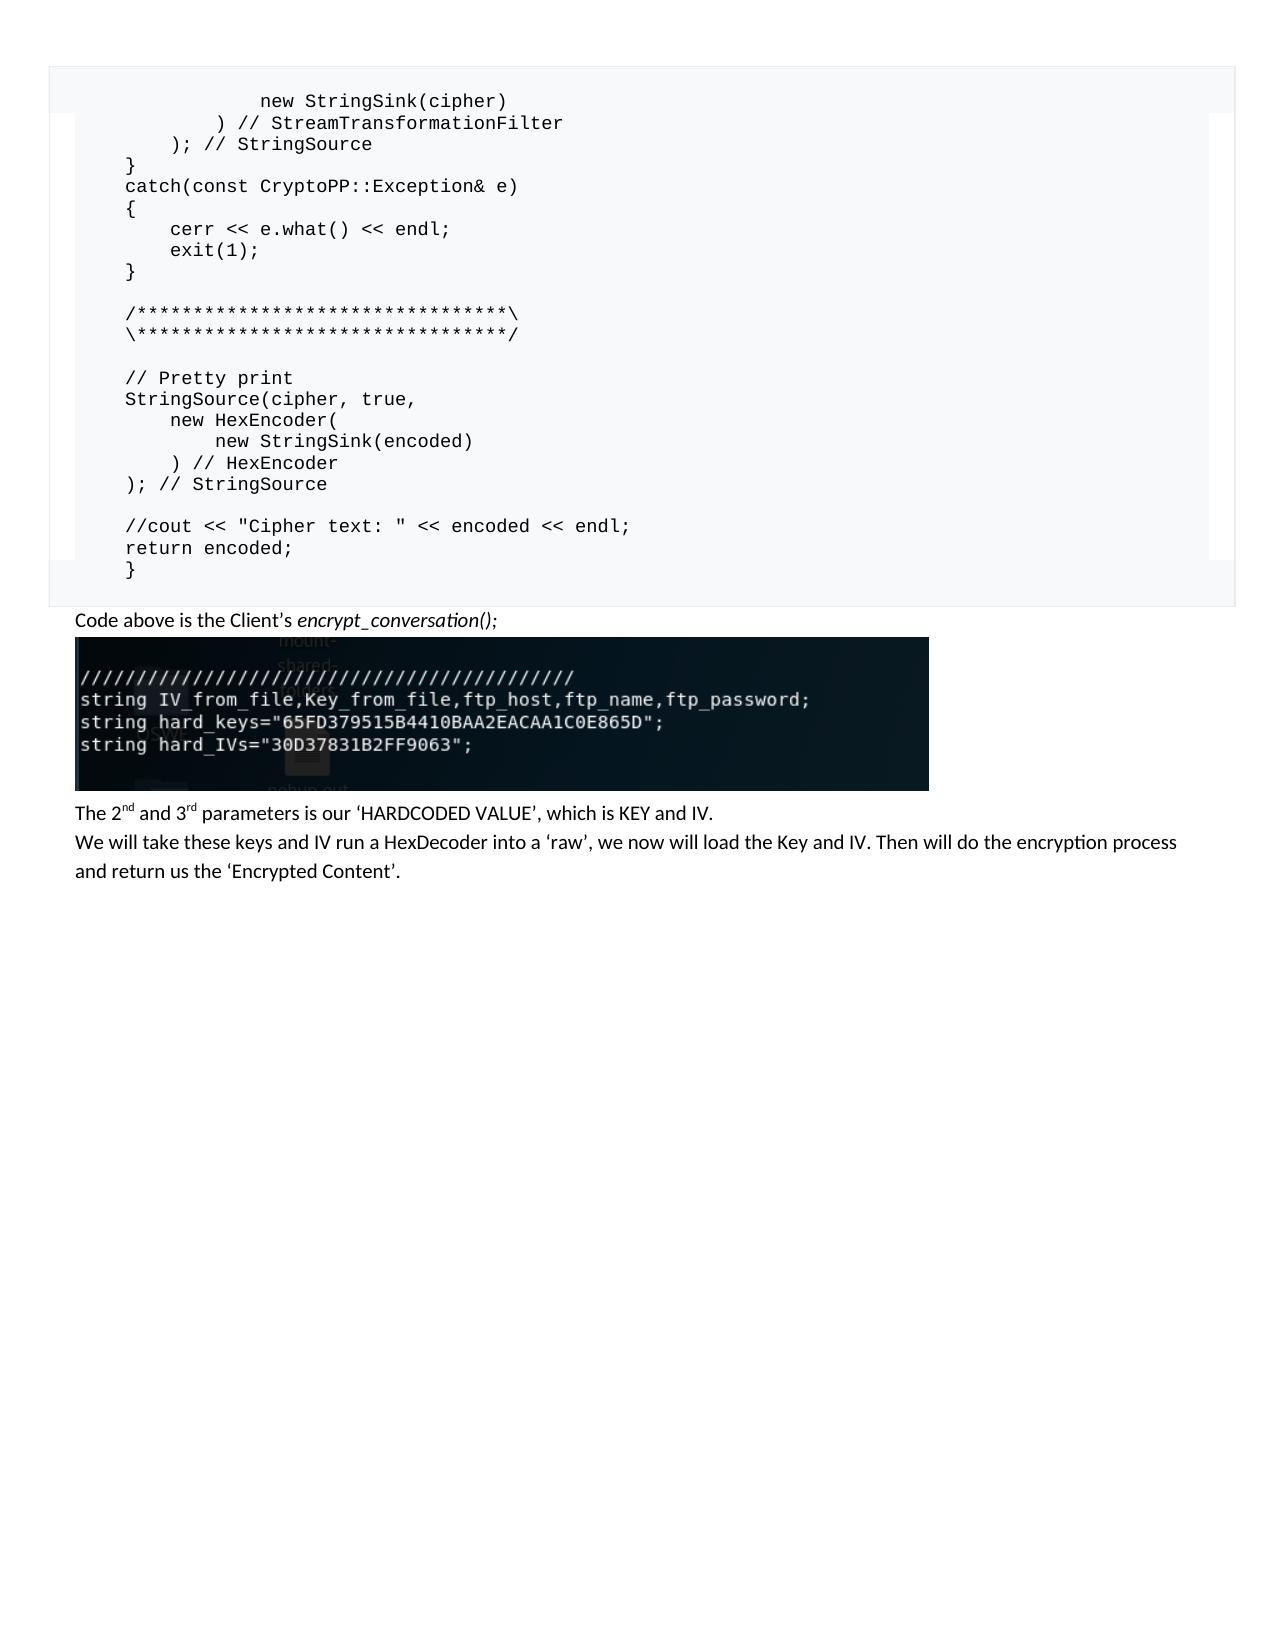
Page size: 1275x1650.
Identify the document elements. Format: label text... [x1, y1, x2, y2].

text ) // HexEncoder [75, 453, 1209, 475]
text StringSource(cipher, true, [75, 390, 1209, 411]
text /*********************************\ [75, 305, 1209, 326]
text } [50, 533, 1234, 606]
text ); // StringSource [75, 475, 1209, 496]
text } [75, 156, 1209, 177]
text ); // StringSource [75, 135, 1209, 156]
text exit(1); [75, 241, 1209, 262]
text cerr << e.what() << endl; [75, 220, 1209, 241]
text //cout << "Cipher text: " << encoded << endl; [75, 517, 1209, 533]
text new StringSink(encoded) [75, 432, 1209, 453]
text catch(const CryptoPP::Exception& e) [75, 177, 1209, 198]
text ) // StreamTransformationFilter [75, 113, 1209, 135]
text { [75, 198, 1209, 220]
text } [75, 262, 1209, 283]
text new StringSink(cipher) [50, 67, 1234, 113]
text new HexEncoder( [75, 411, 1209, 432]
picture [75, 637, 929, 791]
text // Pretty print [75, 368, 1209, 390]
text \*********************************/ [75, 326, 1209, 347]
